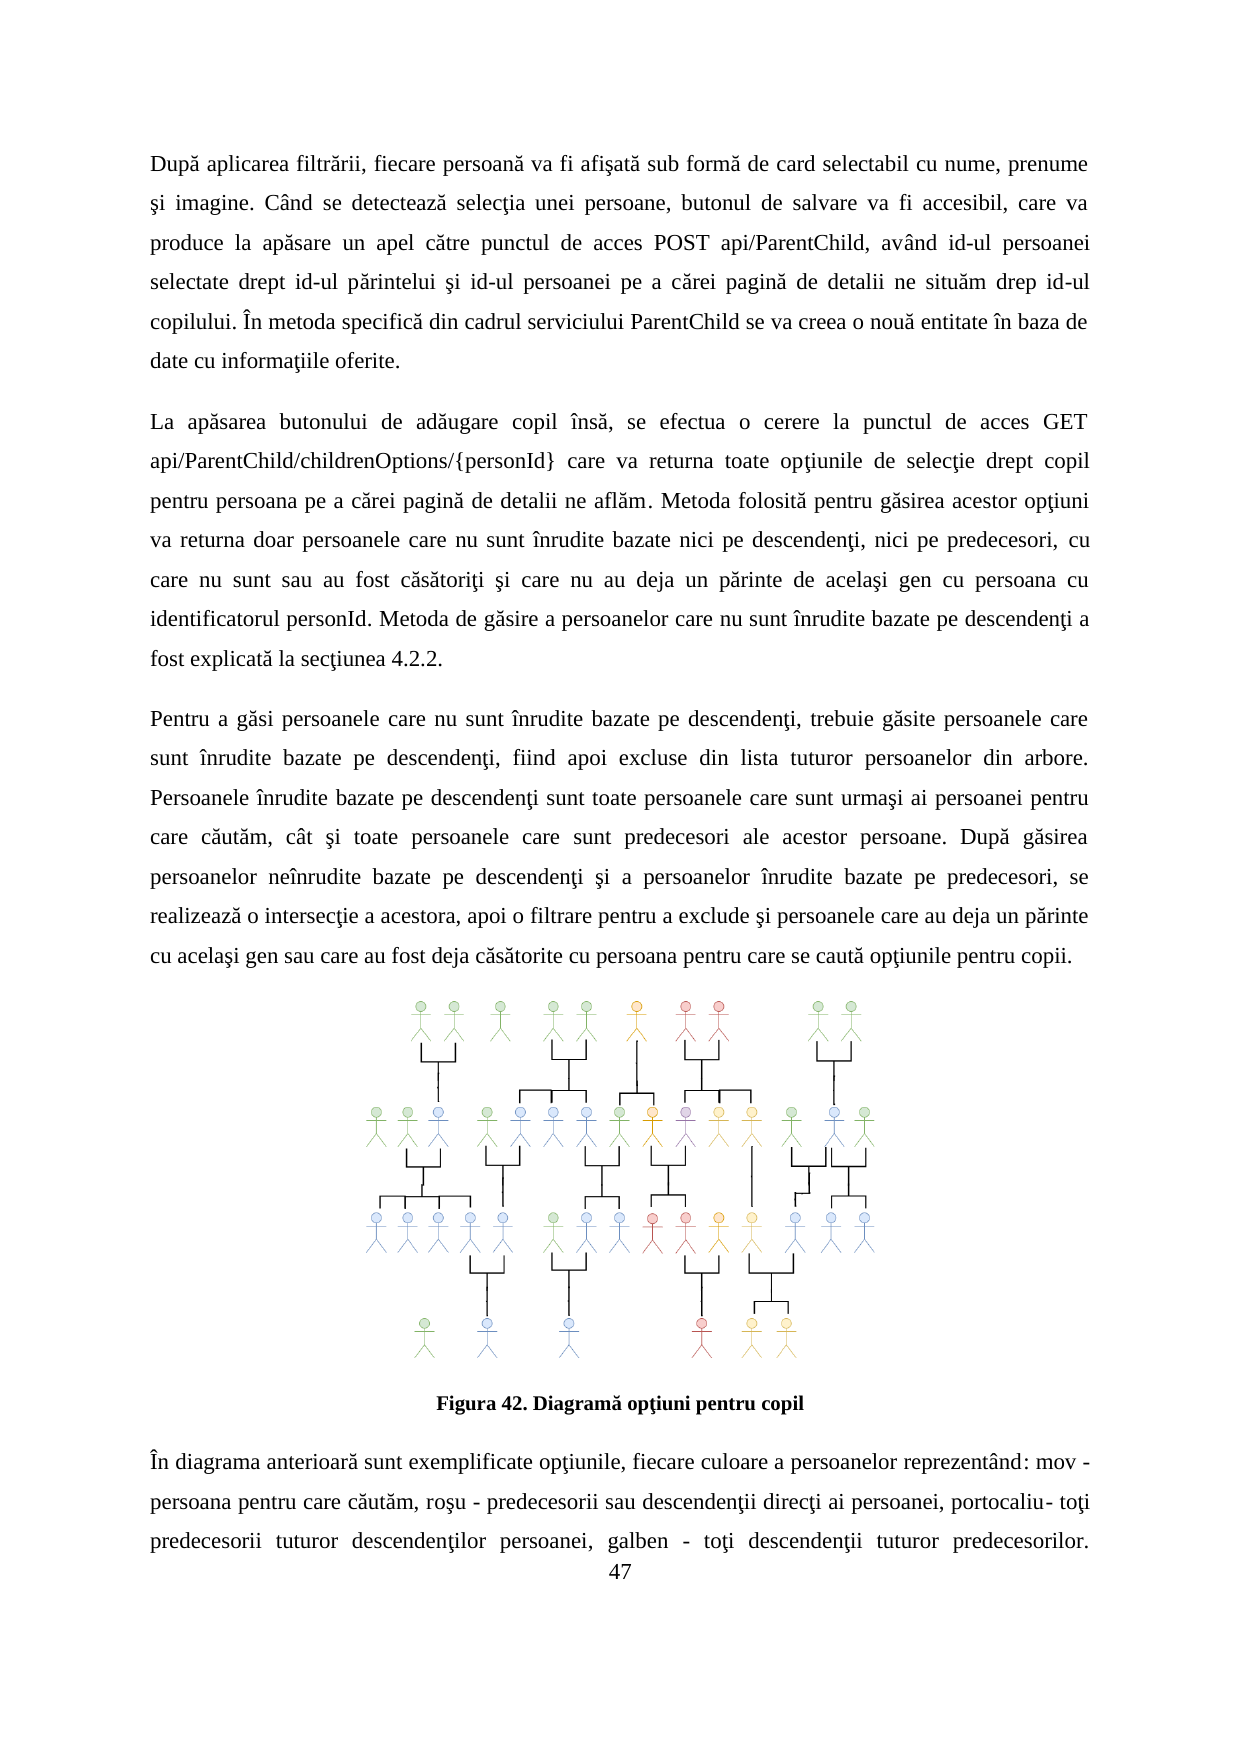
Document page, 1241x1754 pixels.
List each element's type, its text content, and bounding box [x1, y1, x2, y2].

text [150, 1448, 1090, 1553]
text Pentru a găsi persoanele care nu sunt înrudite bazate pe descendenţi, trebuie găsite persoanele care sunt înrudite bazate pe descendenţi, fiind apoi excluse din lista tuturor persoanelor din arbore. Persoanele înrudite bazate pe descendenţi sunt toate persoanele care sunt urmaşi ai persoanei pentru care căutăm, cât şi toate persoanele care sunt predecesori ale acestor persoane. După găsirea persoanelor neînrudite bazate pe descendenţi şi a persoanelor înrudite bazate pe predecesori, se realizează o intersecţie a acestora, apoi o filtrare pentru a exclude şi persoanele care au deja un părinte cu acelaşi gen sau care au fost deja căsătorite cu persoana pentru care se caută opţiunile pentru copii. [150, 705, 1090, 968]
text După aplicarea filtrării, fiecare persoană va fi afişată sub formă de card selectabil cu nume, prenume şi imagine. Când se detectează selecţia unei persoane, butonul de salvare va fi accesibil, care va produce la apăsare un apel către punctul de acces POST api/ParentChild, având id-ul persoanei selectate drept id-ul părintelui şi id-ul persoanei pe a cărei pagină de detalii ne situăm drep id-ul copilului. În metoda specifică din cadrul serviciului ParentChild se va creea o nouă entitate în baza de date cu informaţiile oferite. [150, 150, 1090, 374]
text Figura 42. Diagramă opţiuni pentru copil [150, 1391, 1090, 1415]
text La apăsarea butonului de adăugare copil însă, se efectua o cerere la punctul de acces GET api/ParentChild/childrenOptions/{personId} care va returna toate opţiunile de selecţie drept copil pentru persoana pe a cărei pagină de detalii ne aflăm. Metoda folosită pentru găsirea acestor opţiuni va returna doar persoanele care nu sunt înrudite bazate nici pe descendenţi, nici pe predecesori, cu care nu sunt sau au fost căsătoriţi şi care nu au deja un părinte de acelaşi gen cu persoana cu identificatorul personId. Metoda de găsire a persoanelor care nu sunt înrudite bazate pe descendenţi a fost explicată la secţiunea 4.2.2. [150, 408, 1090, 671]
picture [366, 1001, 875, 1358]
